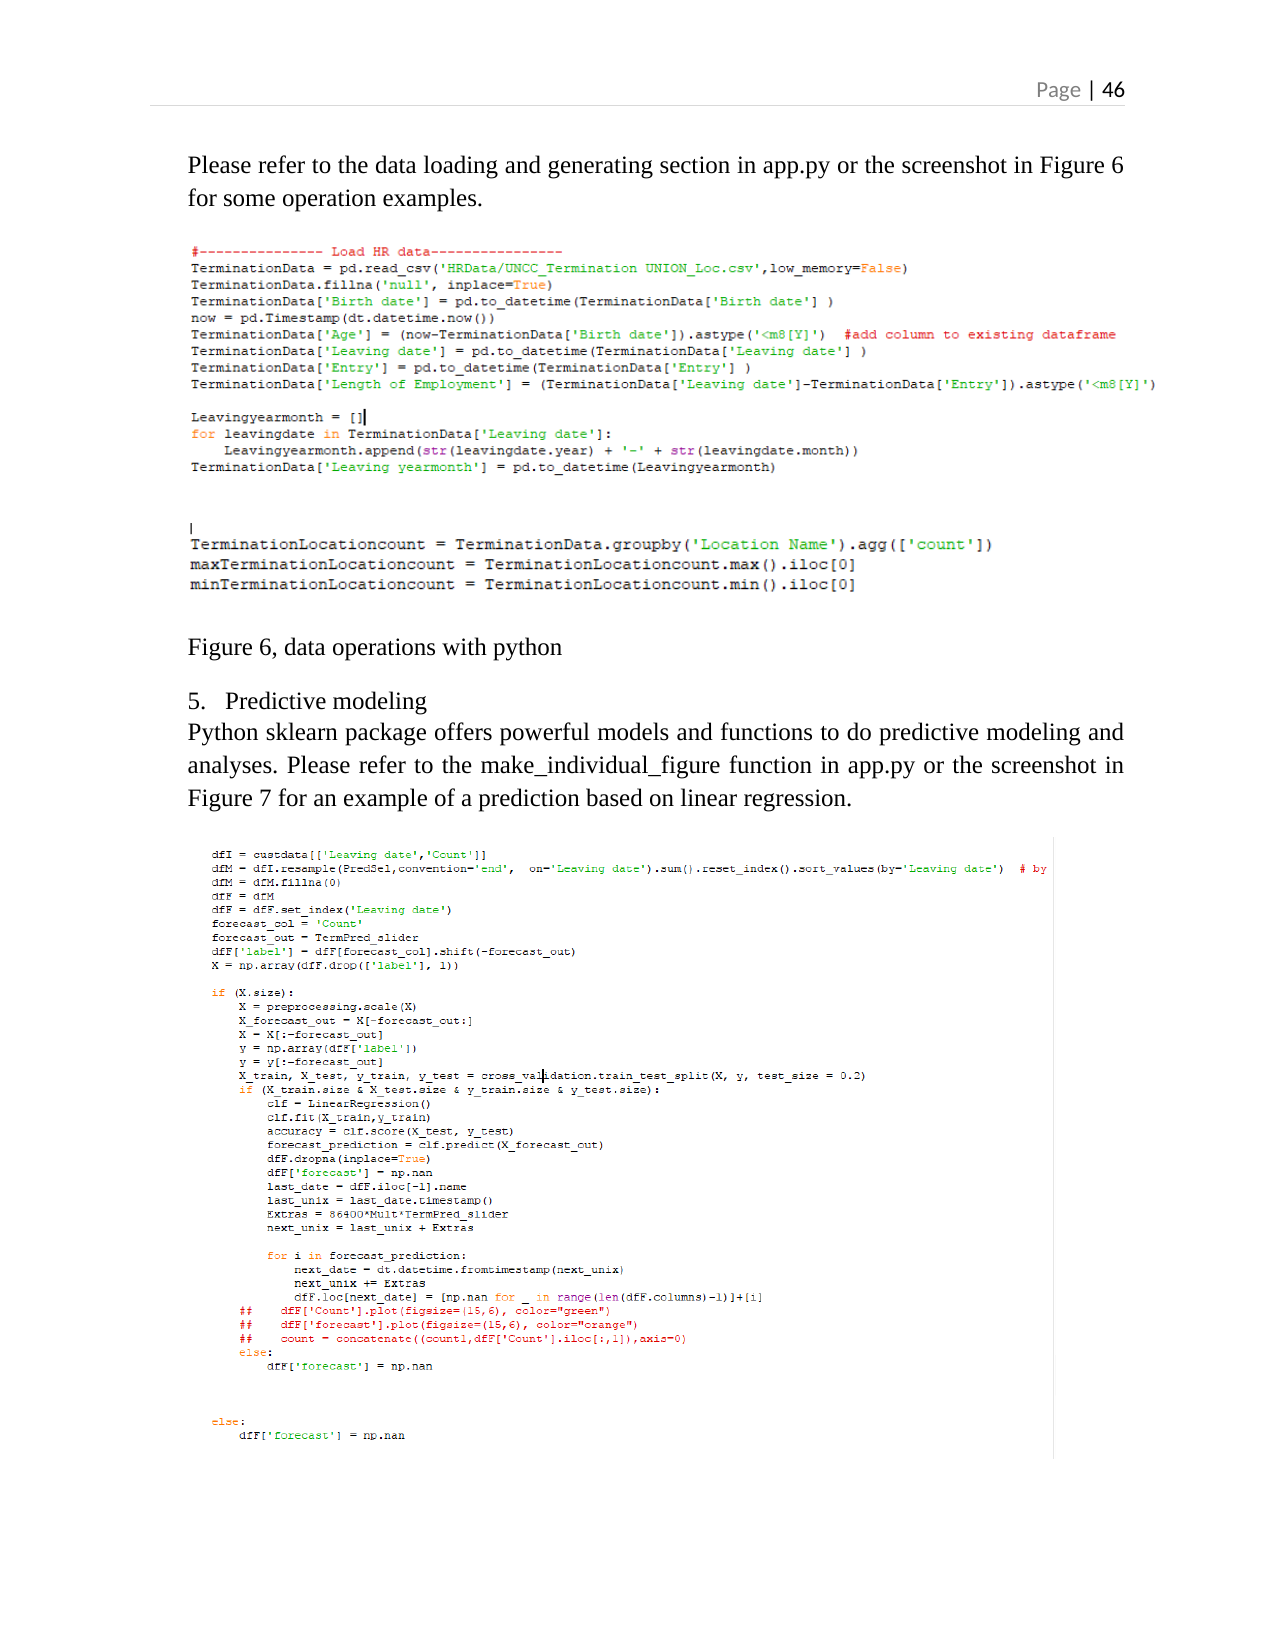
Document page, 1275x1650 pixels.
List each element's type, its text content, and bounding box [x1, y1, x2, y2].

picture [187, 523, 1011, 608]
picture [187, 837, 1055, 1459]
text Please refer to the data loading and generating section in app.py or the screenshot in Figure 6 for some operation examples. [187, 150, 1125, 212]
text Python sklearn package offers powerful models and functions to do predictive modeling and analyses. Please refer to the make_individual_figure function in app.py or the screenshot in Figure 7 for an example of a prediction based on linear regression. [187, 717, 1125, 812]
list Predictive modeling [187, 686, 1125, 715]
text Figure 6, data operations with python [187, 632, 1125, 661]
picture [187, 236, 1163, 499]
